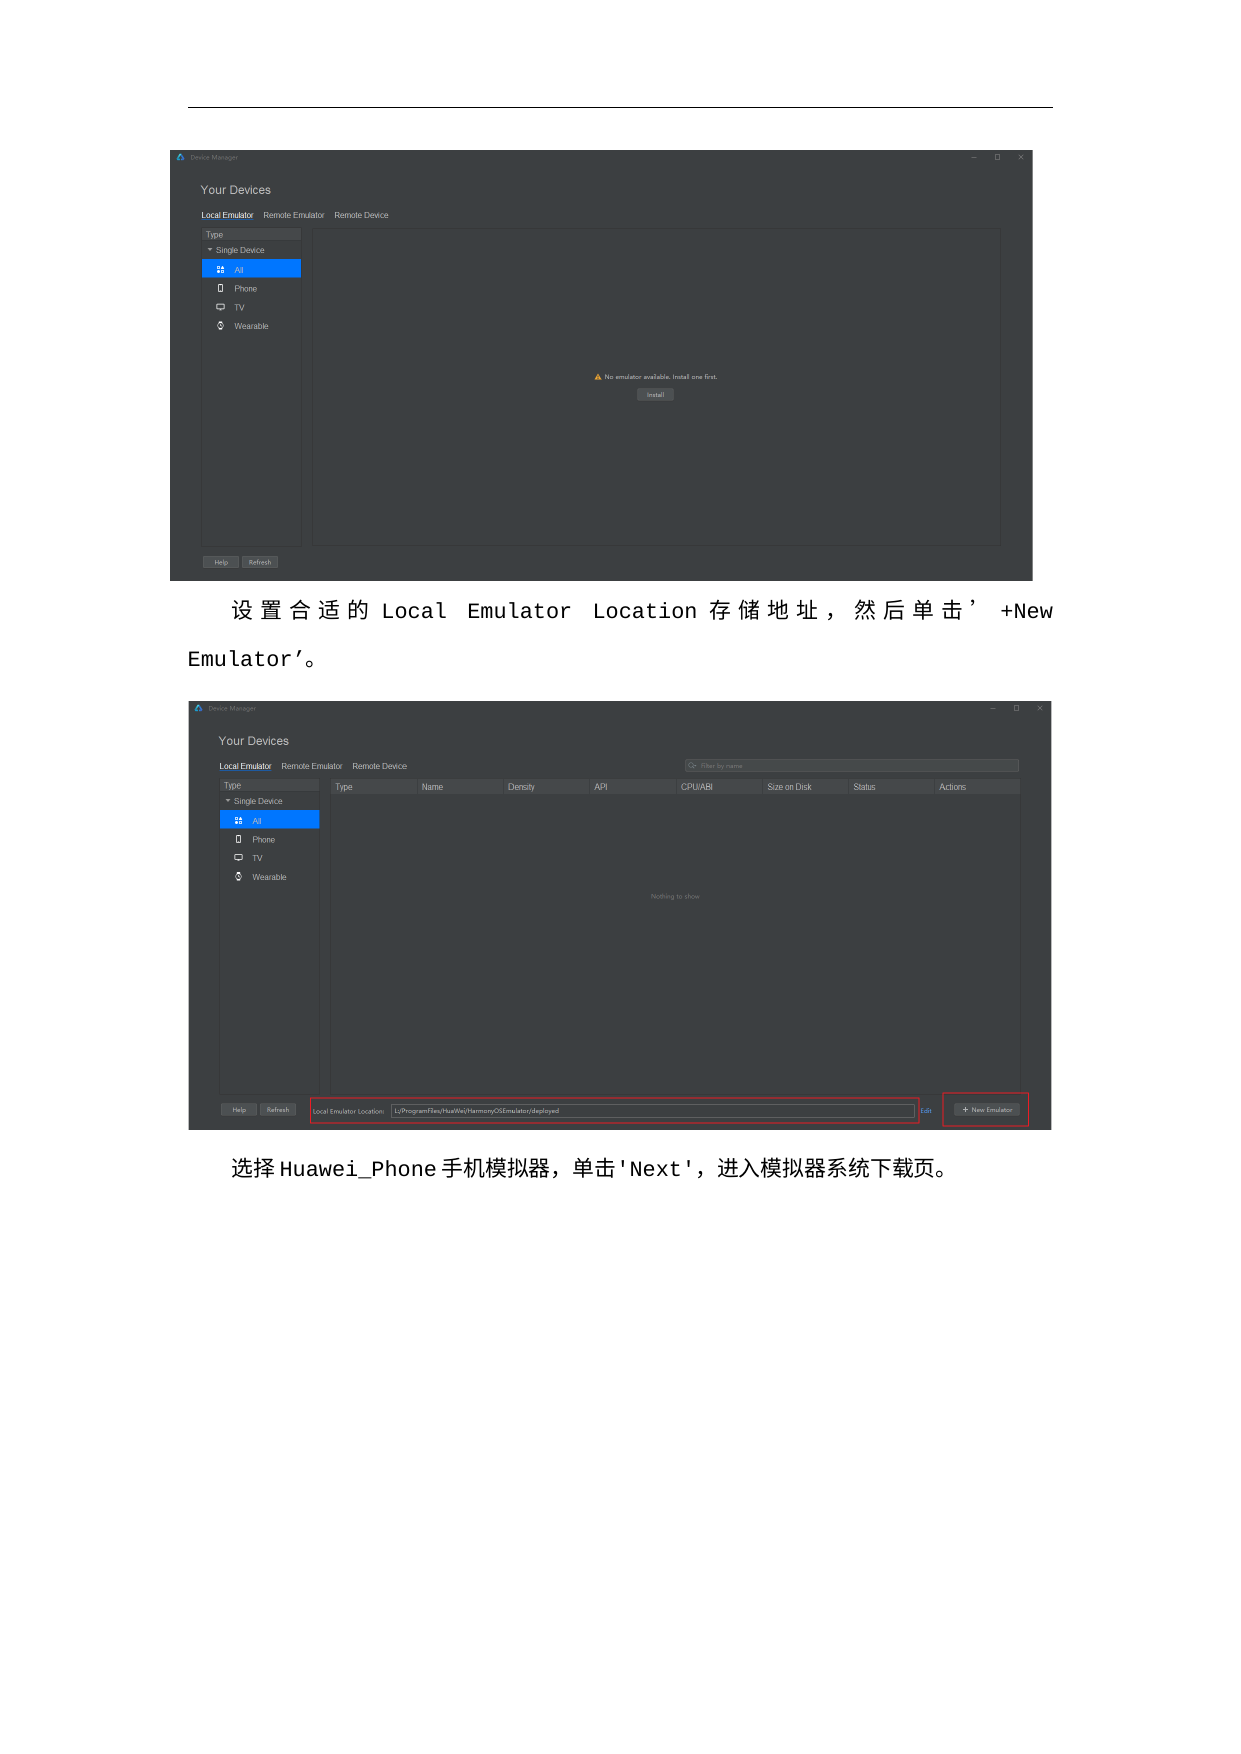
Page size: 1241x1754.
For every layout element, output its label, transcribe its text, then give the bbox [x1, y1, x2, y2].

text 选择Huawei_Phone手机模拟器，单击'Next'，进入模拟器系统下载页。 [187, 1151, 1053, 1183]
picture [170, 150, 1033, 581]
text 设置合适的Local Emulator Location存储地址，然后单击’+New Emulator’。 [187, 593, 1053, 673]
picture [188, 701, 1052, 1130]
